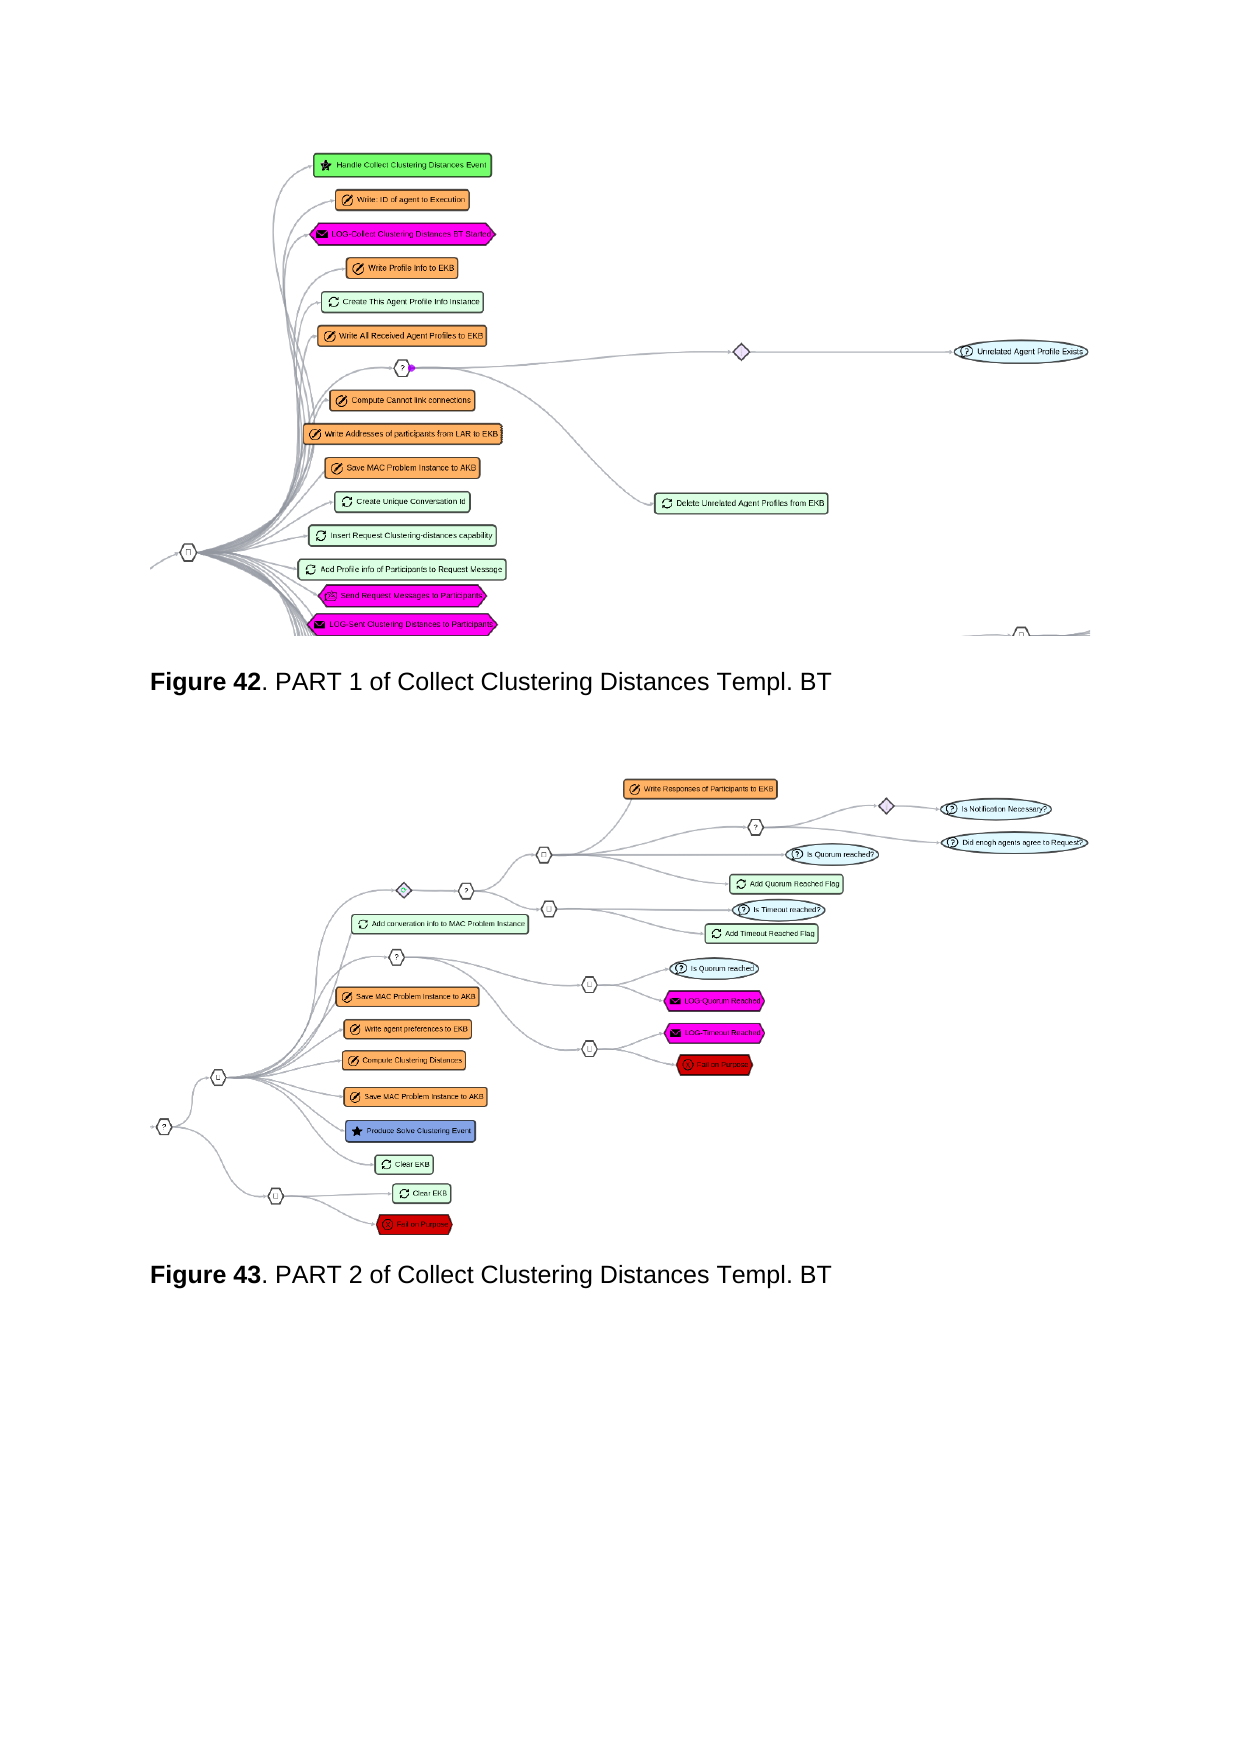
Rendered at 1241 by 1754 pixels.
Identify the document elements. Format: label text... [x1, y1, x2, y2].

picture [150, 778, 1091, 1235]
text Figure 43. PART 2 of Collect Clustering Distances Templ. BT [150, 1260, 1090, 1289]
text Figure 42. PART 1 of Collect Clustering Distances Templ. BT [150, 667, 1090, 696]
picture [150, 150, 1091, 636]
